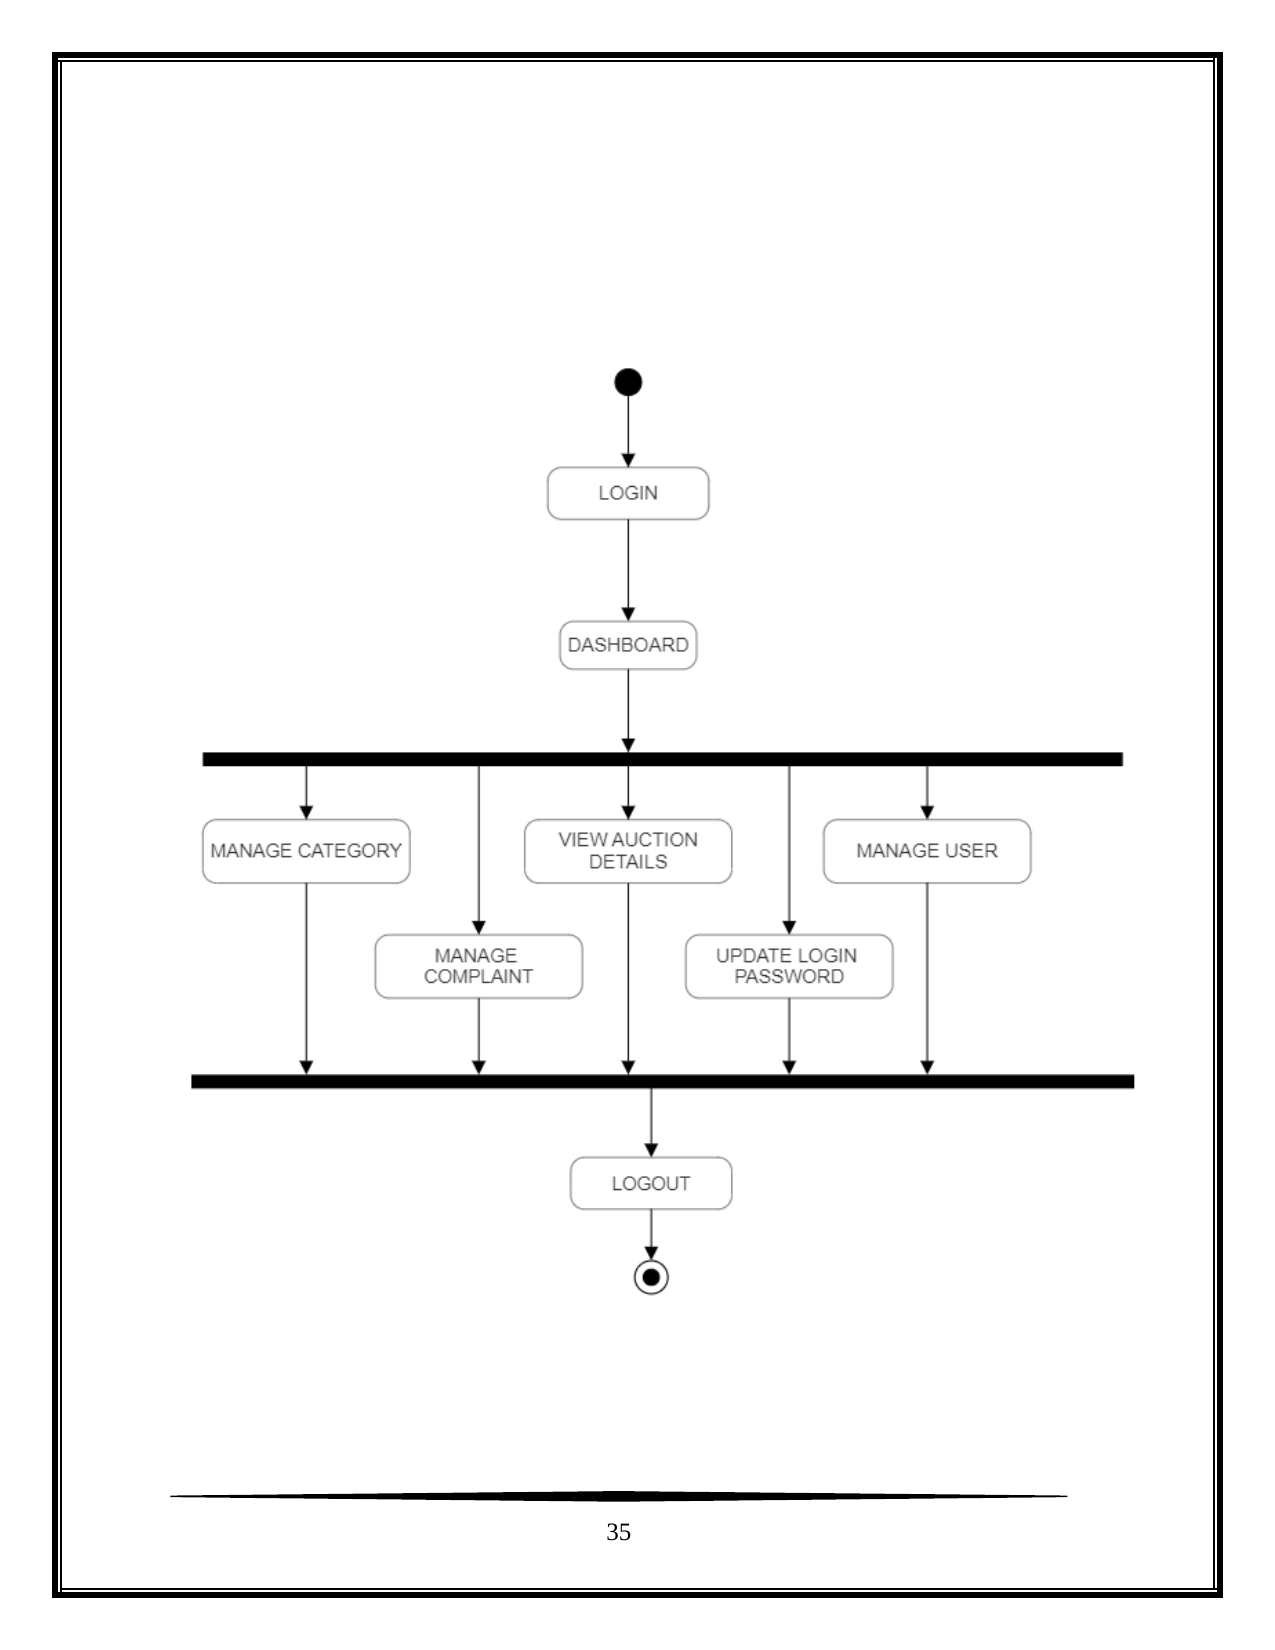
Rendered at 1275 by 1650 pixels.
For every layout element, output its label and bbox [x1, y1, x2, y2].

picture [175, 352, 1150, 1312]
